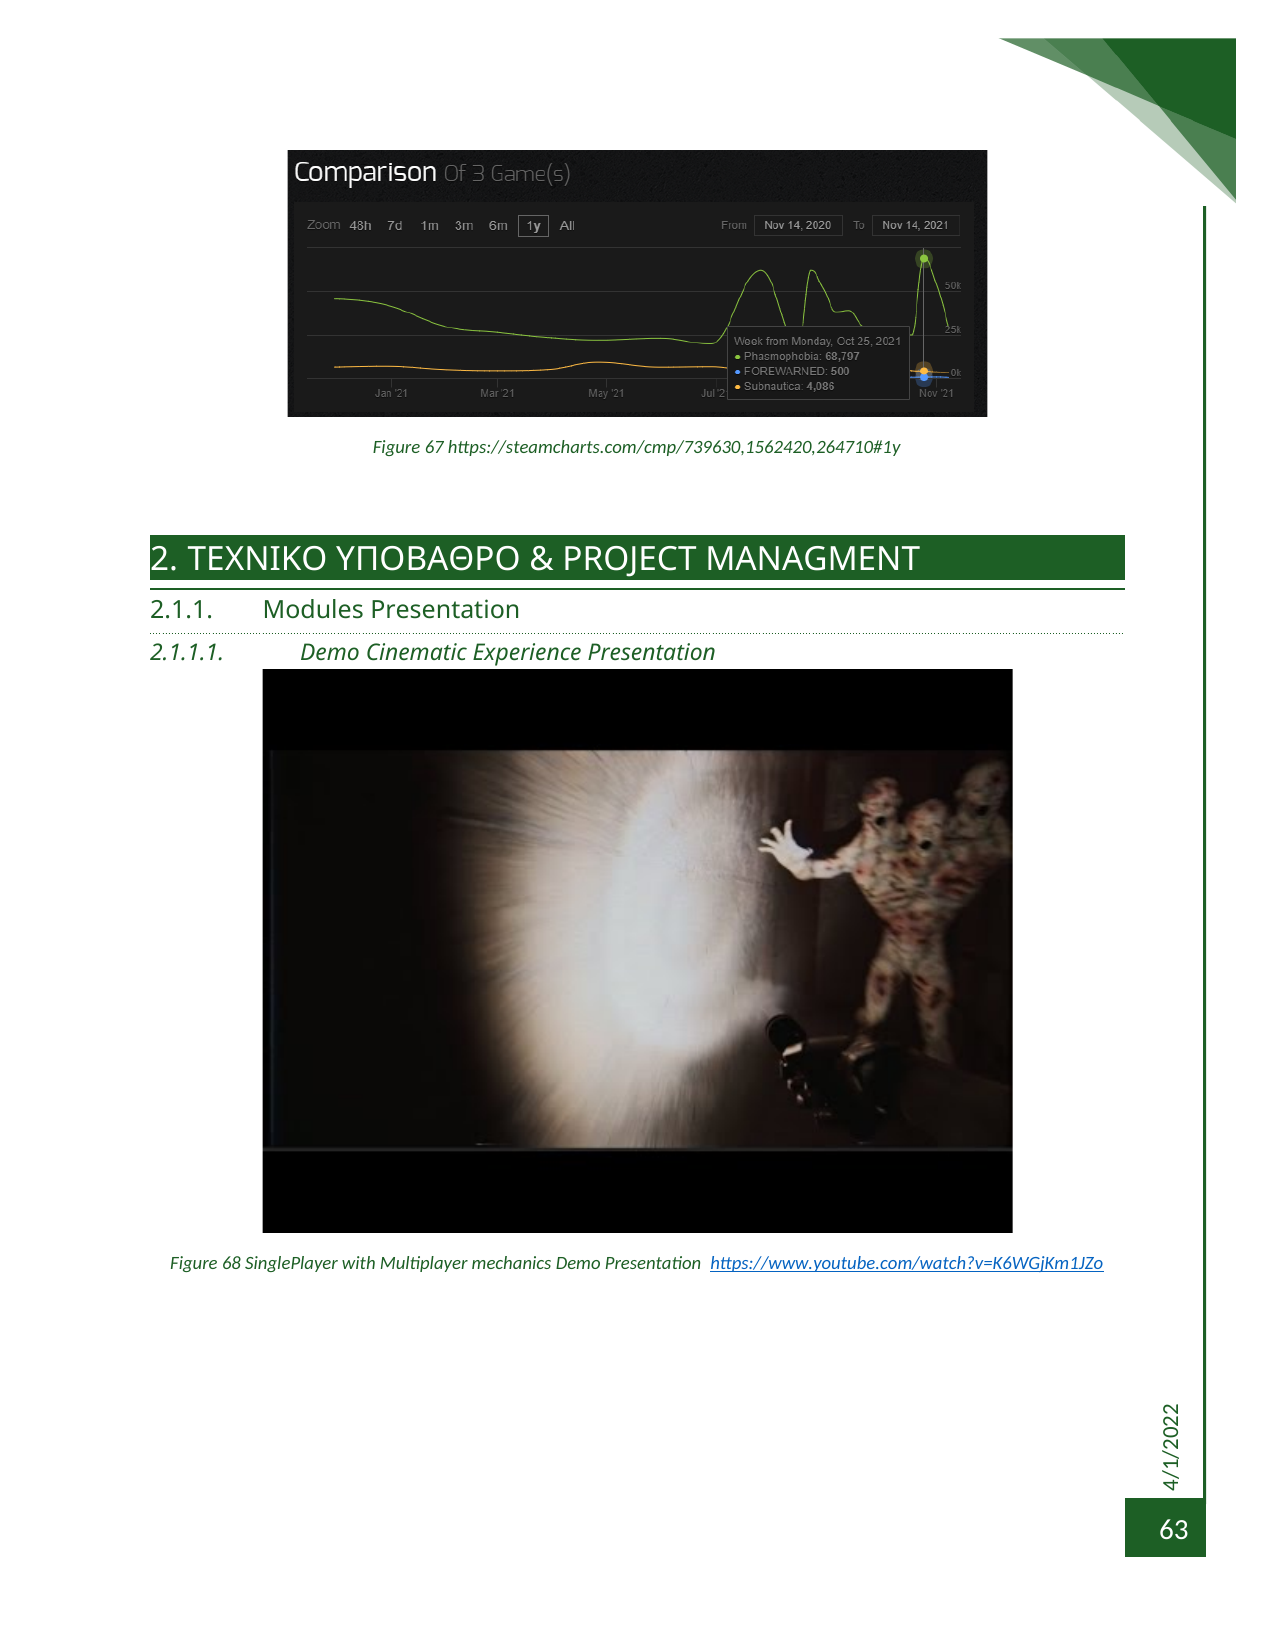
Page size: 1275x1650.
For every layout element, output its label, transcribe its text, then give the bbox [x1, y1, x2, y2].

subtitle Demo Cinematic Experience Presentation [150, 632, 1125, 667]
subtitle Modules Presentation [150, 590, 1125, 626]
text Figure 68 https://steamcharts.com/cmp/739630,1562420,264710#1y [150, 436, 1125, 459]
picture [287, 150, 988, 417]
text Figure 69 SinglePlayer with Multiplayer mechanics Demo Presentation https://www.youtube.com/watch?v=K6WGjKm1JZo [150, 1251, 1125, 1274]
subtitle ΤΕΧΝΙΚΟ ΥΠΟΒΑΘΡΟ & PROJECT MANAGMENT [150, 535, 1125, 580]
picture [262, 669, 1013, 1233]
picture [997, 38, 1236, 204]
